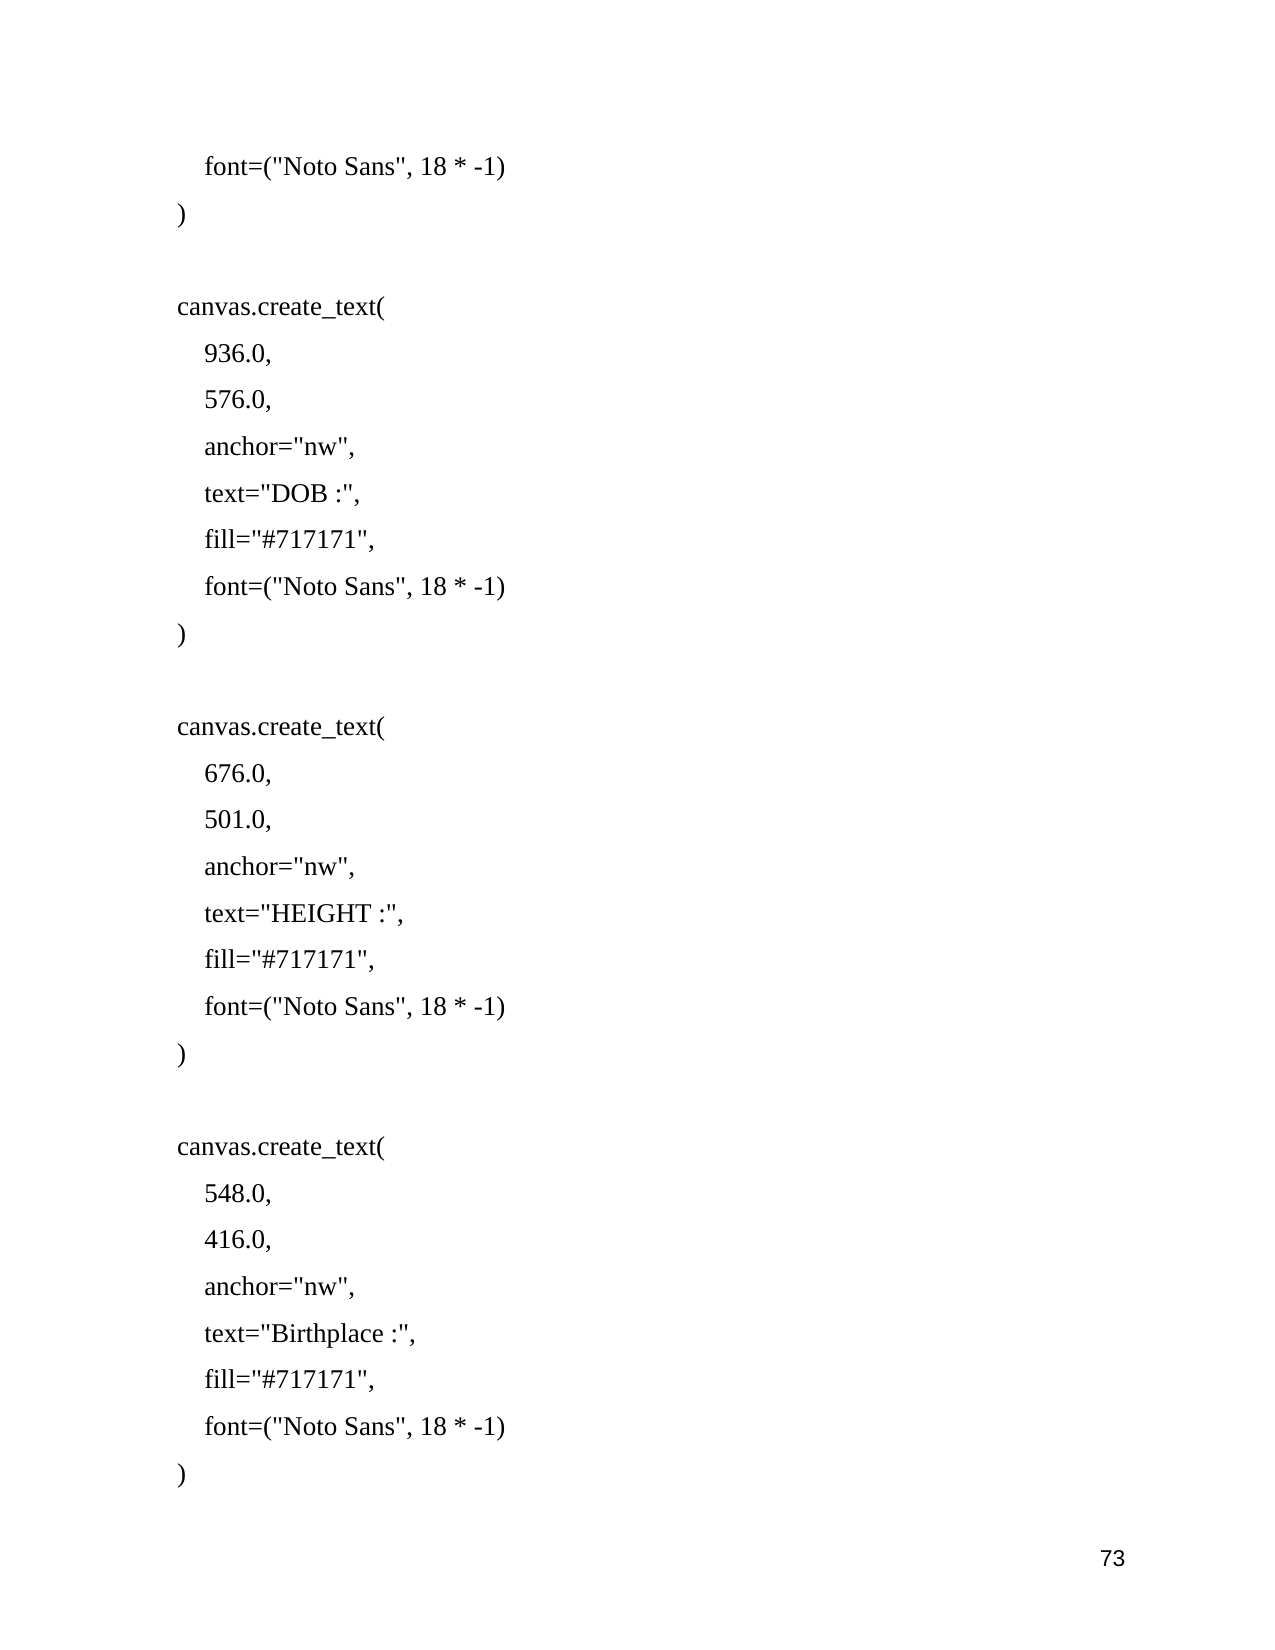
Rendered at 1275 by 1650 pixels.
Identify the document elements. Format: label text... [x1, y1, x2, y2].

text font=("Noto Sans", 18 * -1) [150, 150, 1125, 181]
text 936.0, [150, 337, 1125, 368]
text font=("Noto Sans", 18 * -1) [150, 990, 1125, 1021]
text text="DOB :", [150, 477, 1125, 508]
text font=("Noto Sans", 18 * -1) [150, 570, 1125, 601]
text anchor="nw", [150, 430, 1125, 461]
text anchor="nw", [150, 850, 1125, 881]
text fill="#717171", [150, 1363, 1125, 1394]
text 676.0, [150, 757, 1125, 788]
text 548.0, [150, 1177, 1125, 1208]
text fill="#717171", [150, 943, 1125, 974]
text canvas.create_text( [150, 710, 1125, 741]
text 501.0, [150, 803, 1125, 834]
text 416.0, [150, 1223, 1125, 1254]
text font=("Noto Sans", 18 * -1) [150, 1410, 1125, 1441]
text ) [150, 1457, 1125, 1488]
text text="Birthplace :", [150, 1317, 1125, 1348]
text canvas.create_text( [150, 290, 1125, 321]
text text="HEIGHT :", [150, 897, 1125, 928]
text 576.0, [150, 383, 1125, 414]
text ) [150, 197, 1125, 228]
text ) [150, 1037, 1125, 1068]
text canvas.create_text( [150, 1130, 1125, 1161]
text ) [150, 617, 1125, 648]
text fill="#717171", [150, 523, 1125, 554]
text anchor="nw", [150, 1270, 1125, 1301]
